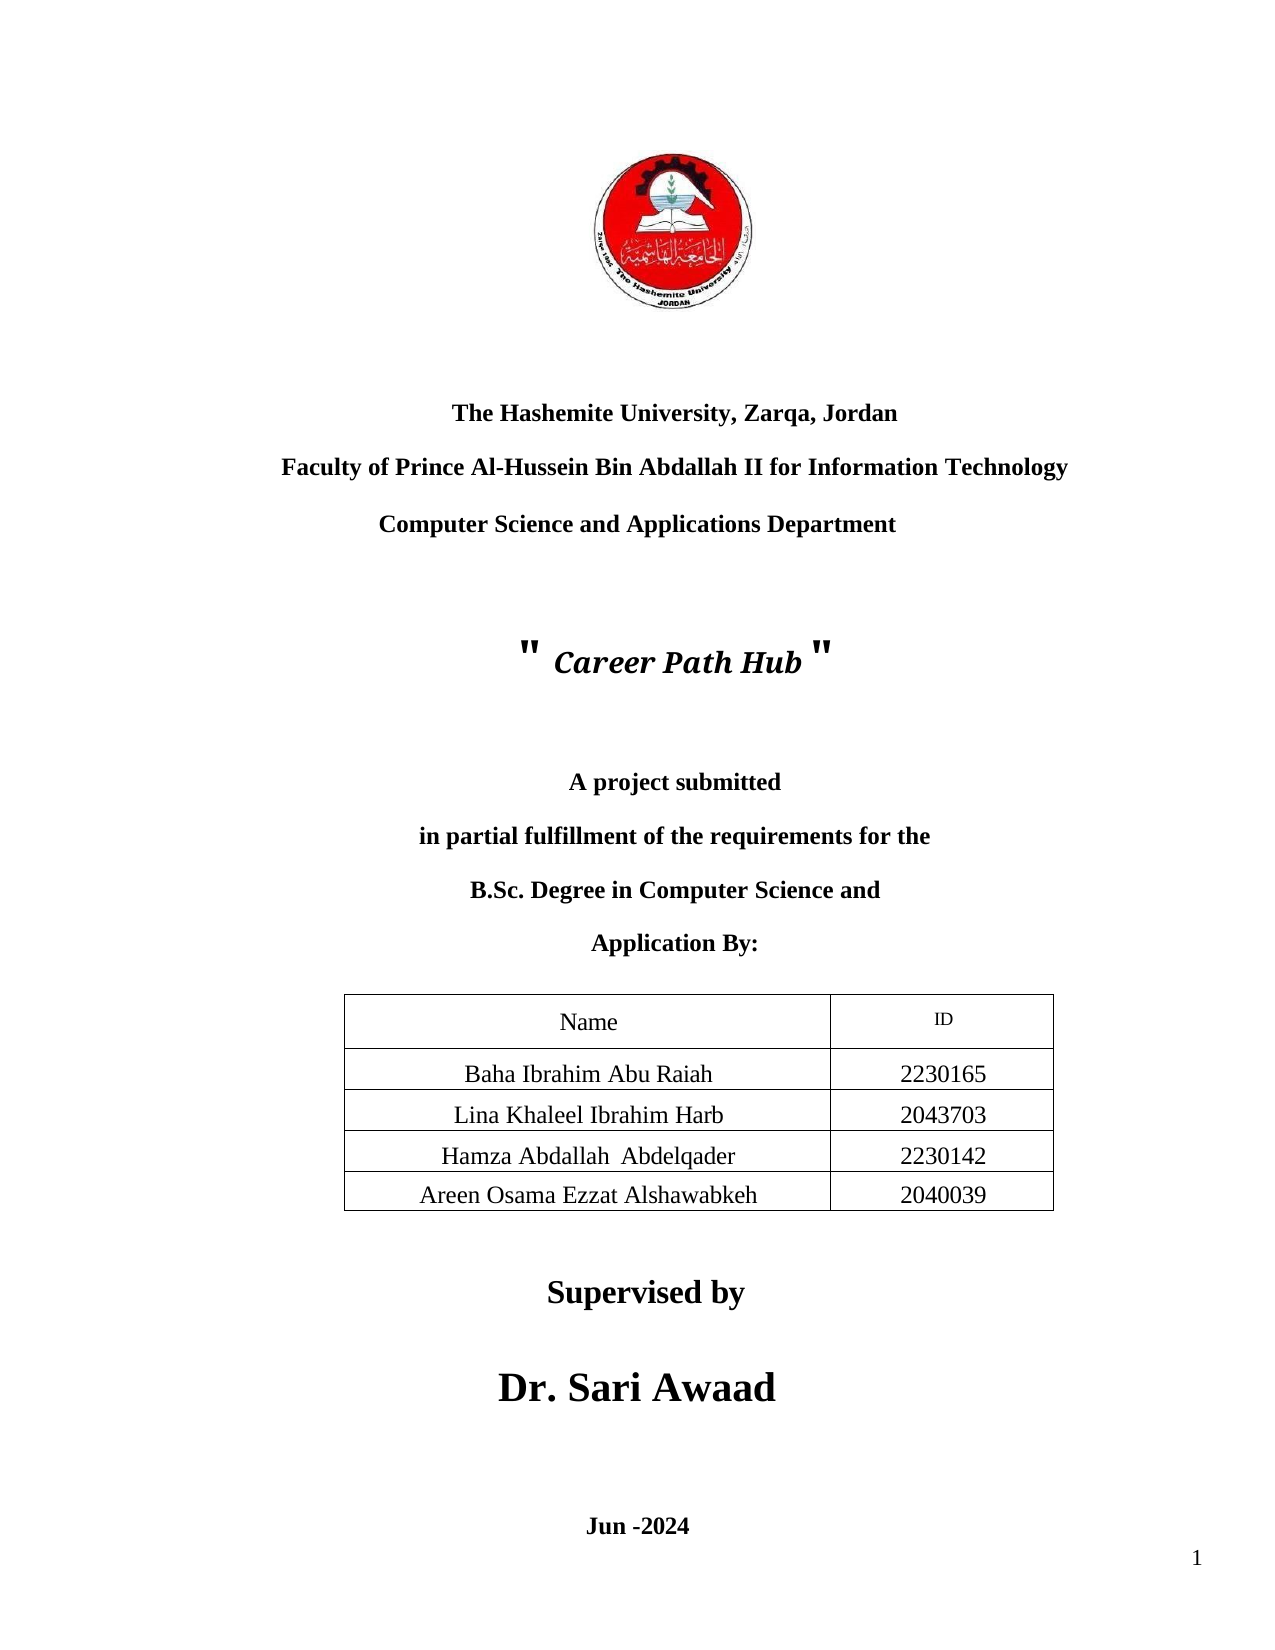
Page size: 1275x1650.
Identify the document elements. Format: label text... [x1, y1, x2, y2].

text Faculty of Prince Al-Hussein Bin Abdallah II for Information Technology Computer Science and Applications Department [281, 452, 1121, 538]
table_cell Hamza Abdallah Abdelqader [345, 1131, 830, 1171]
table_cell Areen Osama Ezzat Alshawabkeh [345, 1172, 830, 1210]
table_cell 2230165 [831, 1049, 1053, 1088]
text A project submitted [224, 767, 1126, 796]
title Dr. Sari Awaad [152, 1363, 1122, 1411]
table_header ID [831, 995, 1053, 1048]
table_header Name [345, 995, 830, 1048]
text The Hashemite University, Zarqa, Jordan [223, 398, 1126, 427]
table_cell 2040039 [831, 1172, 1053, 1210]
subtitle Supervised by [166, 1272, 1126, 1311]
table_cell 2230142 [831, 1131, 1053, 1171]
text Jun -2024 [152, 1511, 1123, 1540]
table_cell 2043703 [831, 1090, 1053, 1130]
text " Career Path Hub " [226, 625, 1126, 687]
table_cell Lina Khaleel Ibrahim Harb [345, 1090, 830, 1130]
text in partial fulfillment of the requirements for the B.Sc. Degree in Computer Science and Application By: [406, 821, 943, 957]
picture [588, 150, 756, 312]
table_cell Baha Ibrahim Abu Raiah [345, 1049, 830, 1088]
